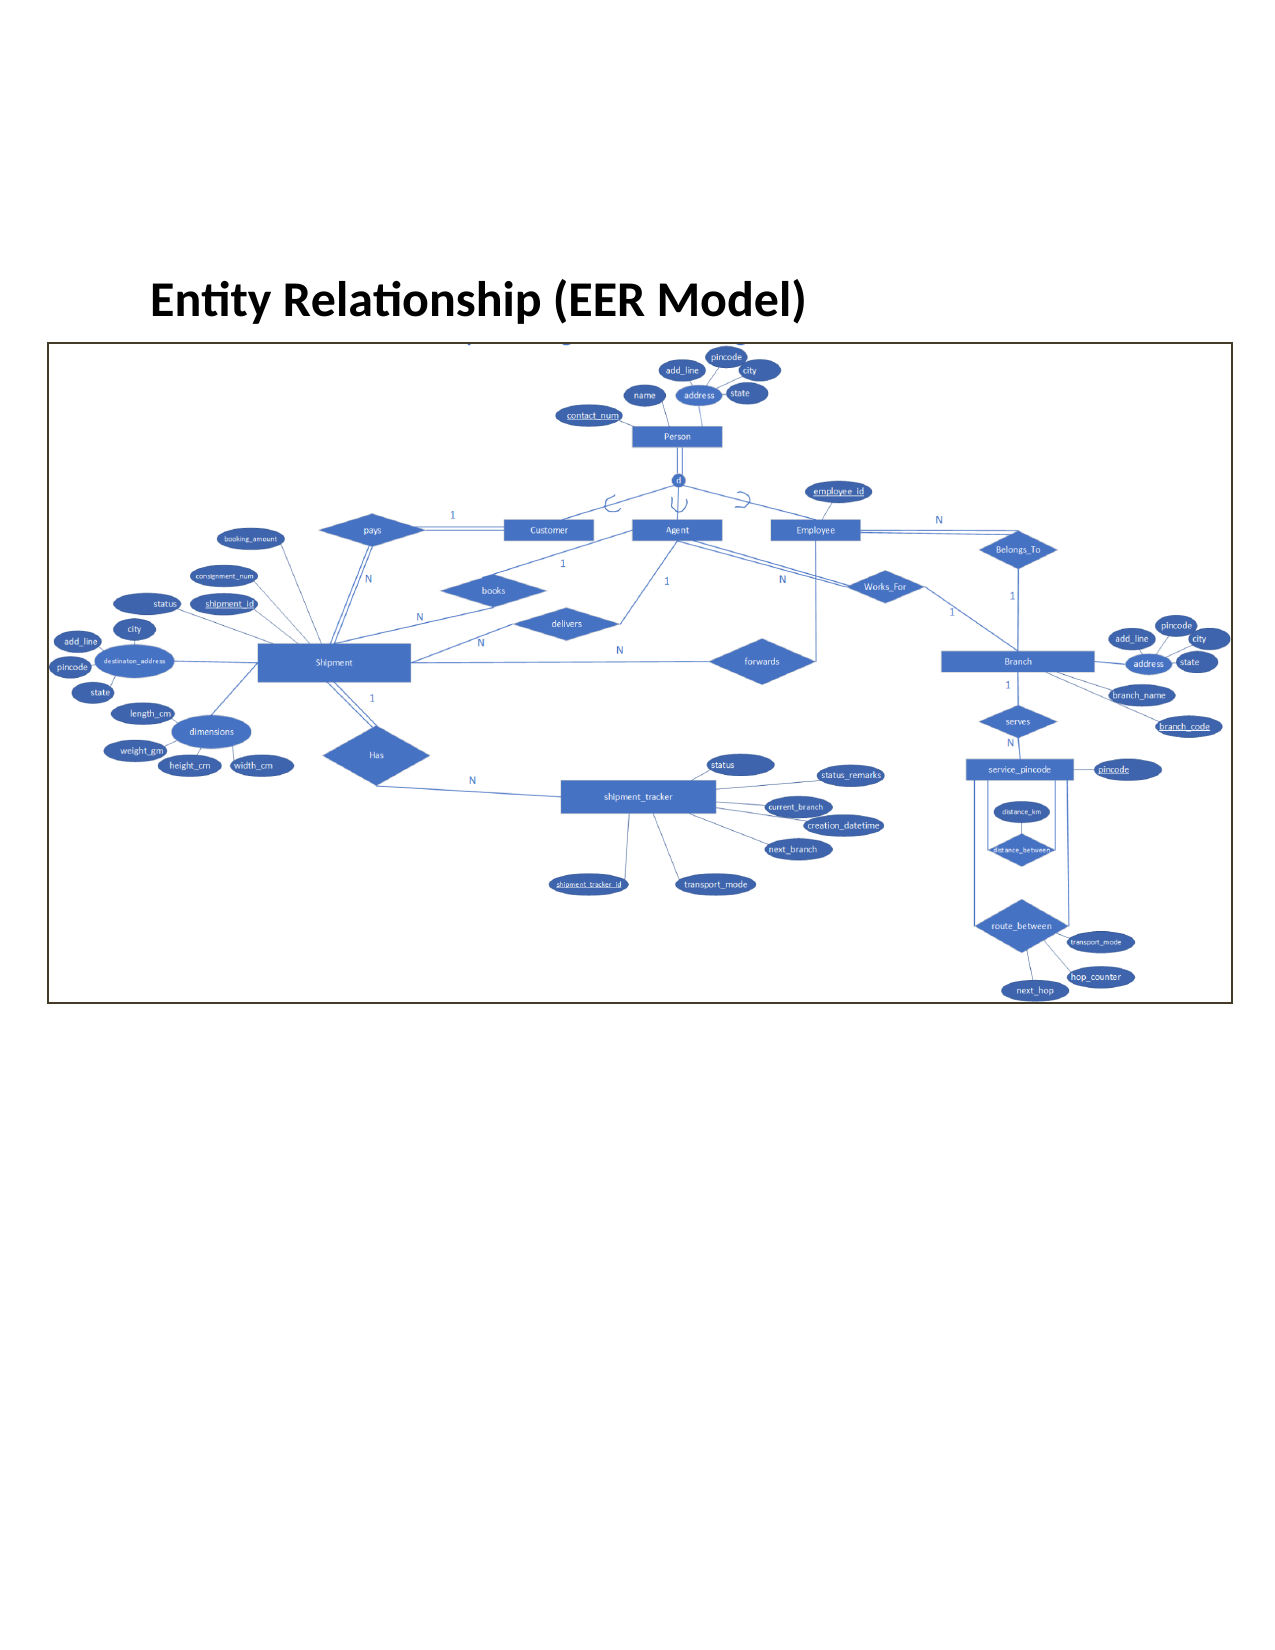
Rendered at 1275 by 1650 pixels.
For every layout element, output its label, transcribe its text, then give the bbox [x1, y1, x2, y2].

picture [49, 344, 1231, 1002]
subtitle Entity Relationship (EER Model) [150, 268, 1125, 329]
